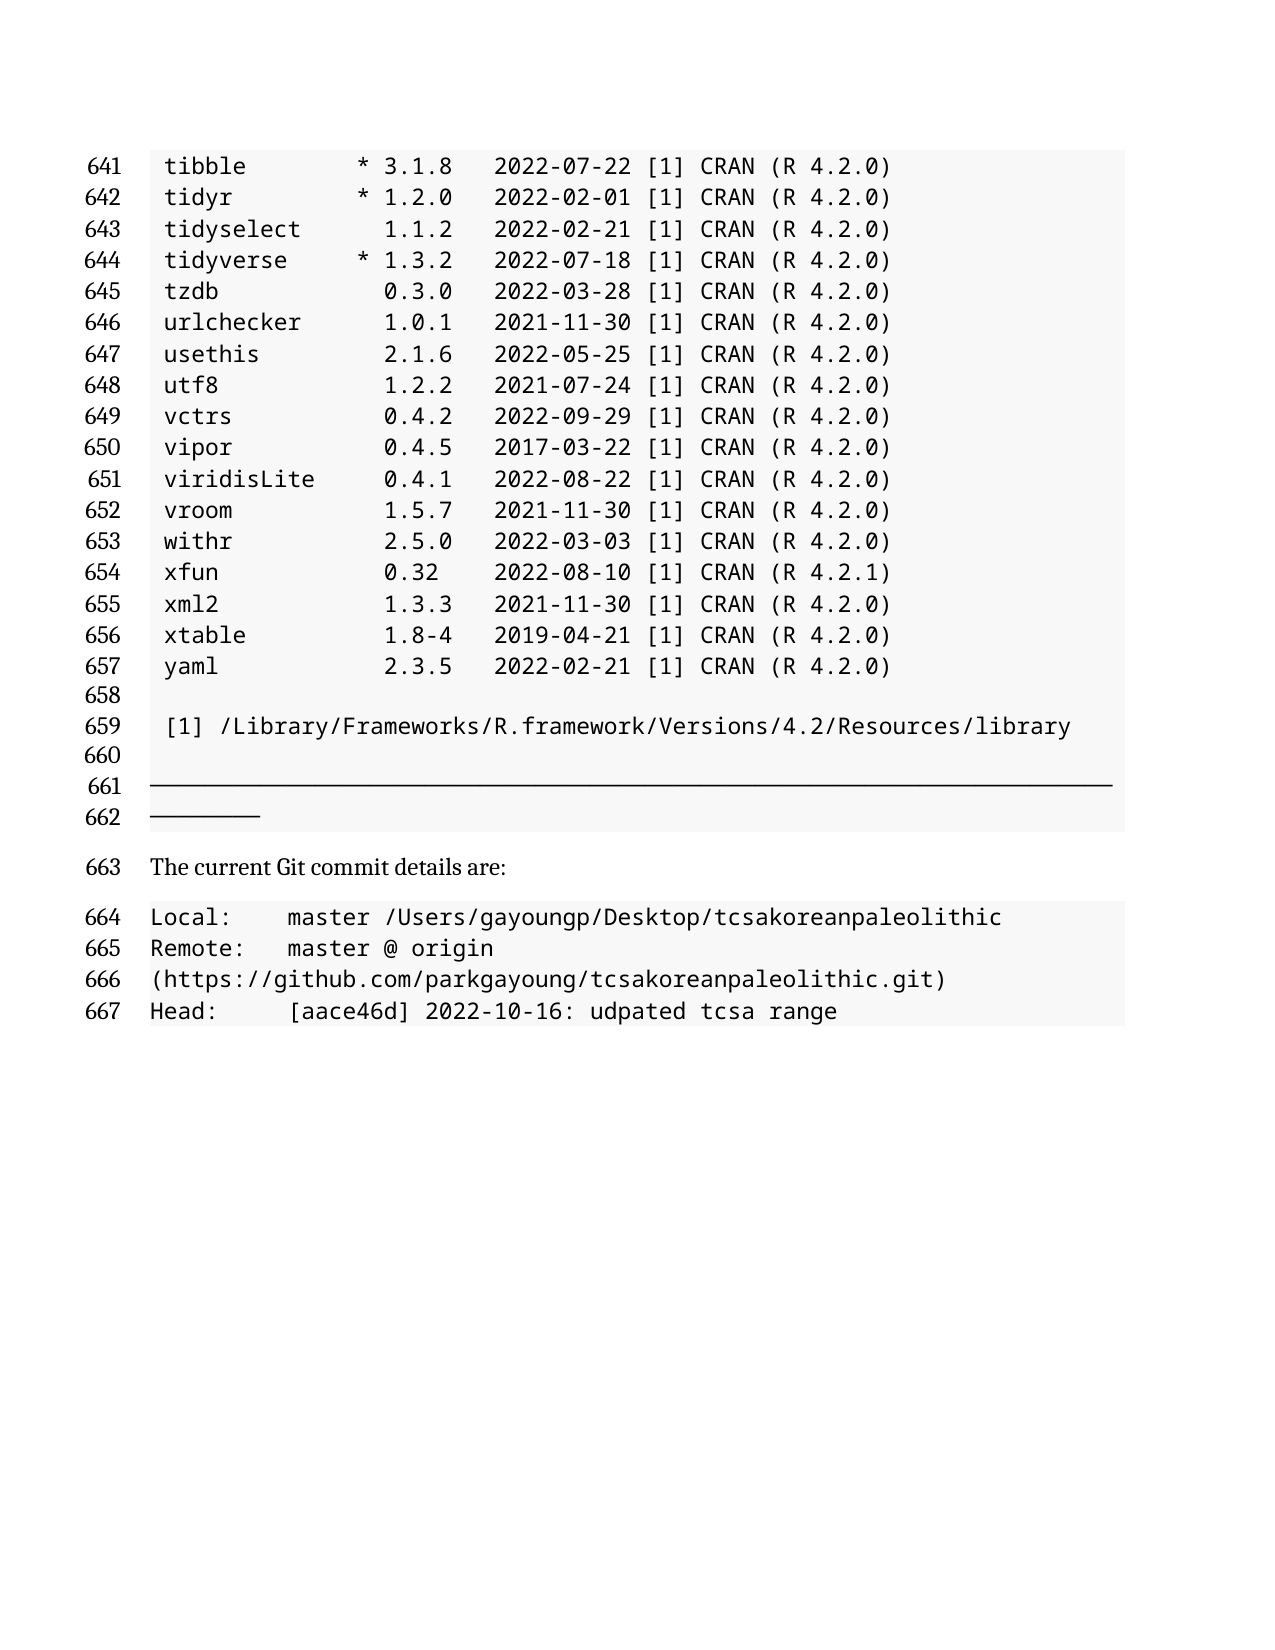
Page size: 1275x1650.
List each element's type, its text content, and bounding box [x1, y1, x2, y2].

text Local: master /Users/gayoungp/Desktop/tcsakoreanpaleolithic Remote: master @ origin (https://github.com/parkgayoung/tcsakoreanpaleolithic.git) Head: [aace46d] 2022-10-16: udpated tcsa range [150, 901, 1125, 1026]
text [150, 150, 1125, 832]
text The current Git commit details are: [150, 853, 1125, 882]
